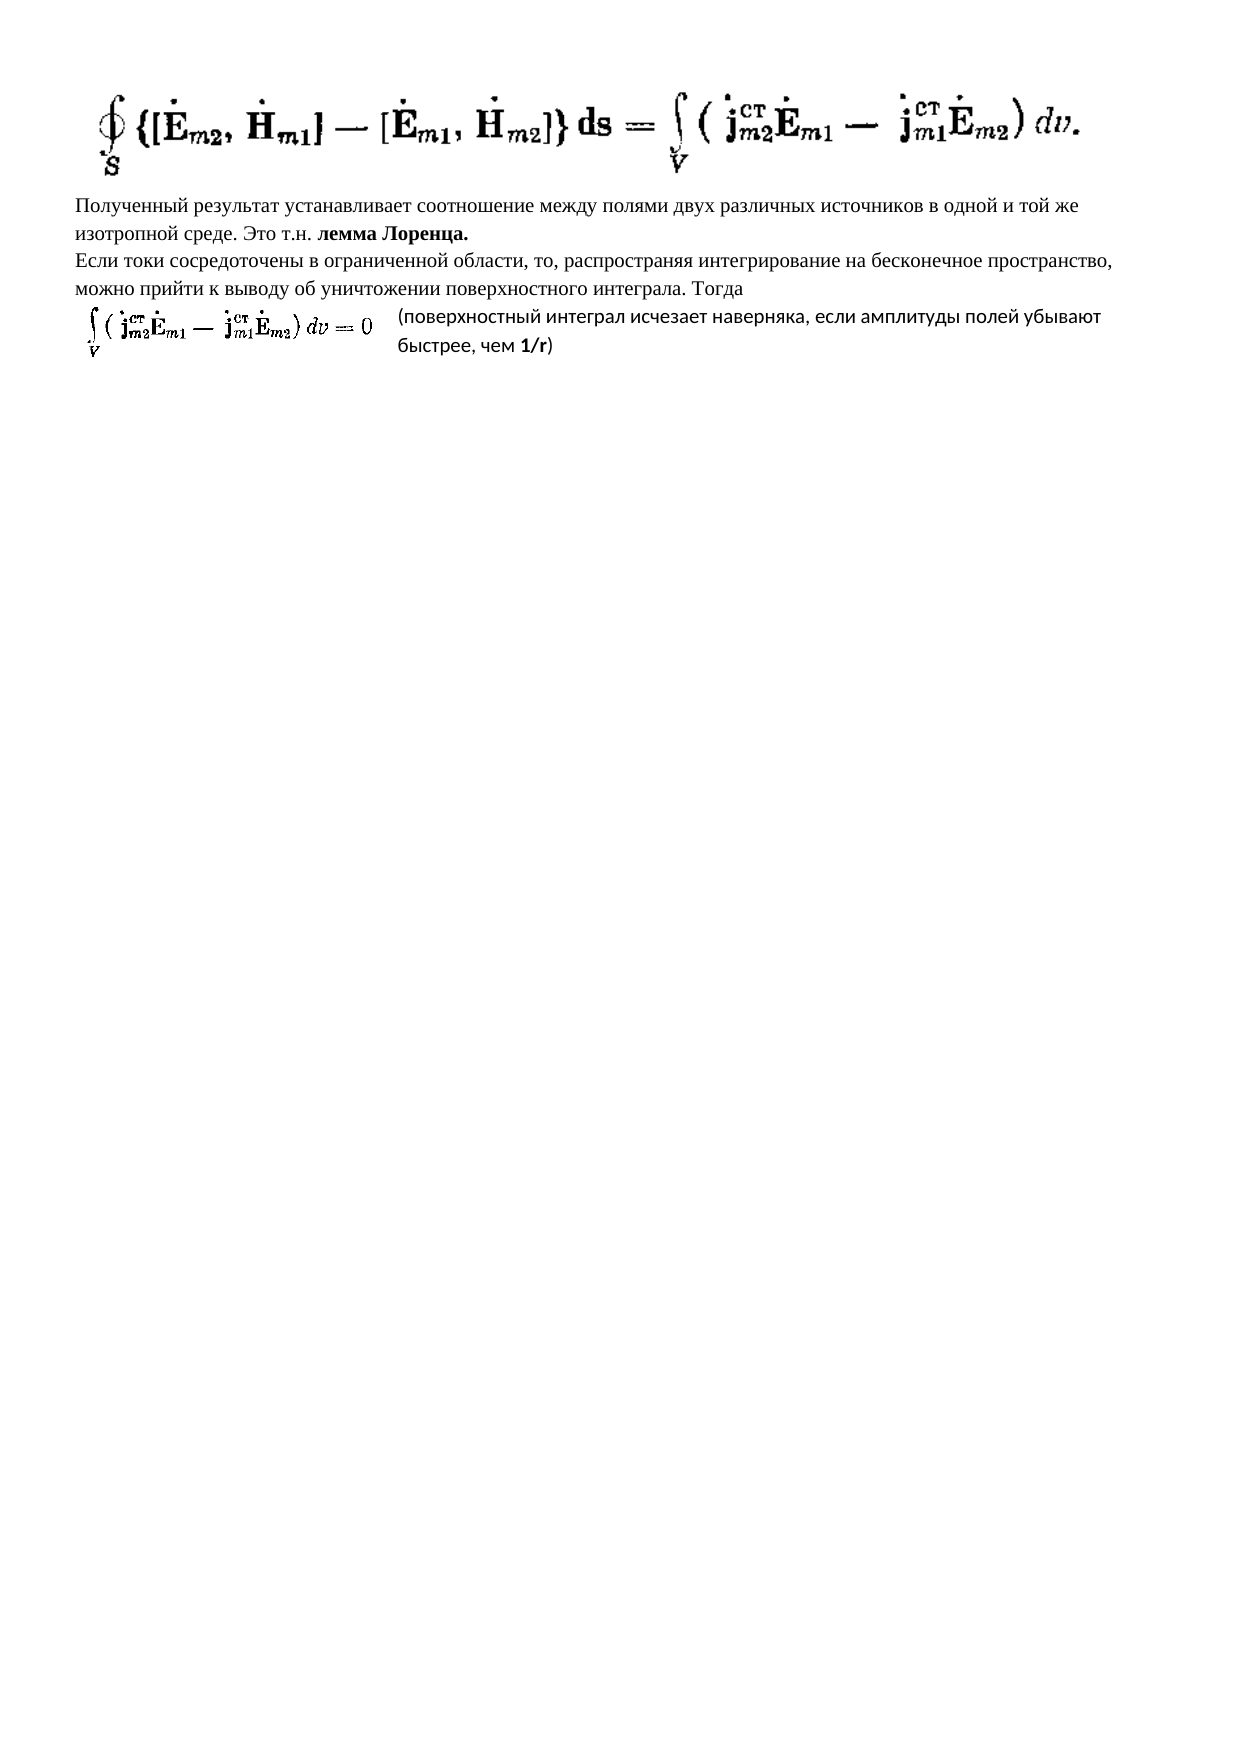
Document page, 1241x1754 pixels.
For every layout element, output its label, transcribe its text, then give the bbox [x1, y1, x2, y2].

text Полученный результат устанавливает соотношение между полями двух различных источников в одной и той же изотропной среде. Это т.н. лемма Лоренца. [75, 193, 1165, 244]
picture [75, 303, 379, 360]
picture [75, 75, 1085, 189]
text Если токи сосредоточены в ограниченной области, то, распространяя интегрирование на бесконечное пространство, можно прийти к выводу об уничтожении поверхностного интеграла. Тогда [75, 248, 1165, 300]
text (поверхностный интеграл исчезает наверняка, если амплитуды полей убывают быстрее, чем 1/r) [379, 303, 1165, 358]
